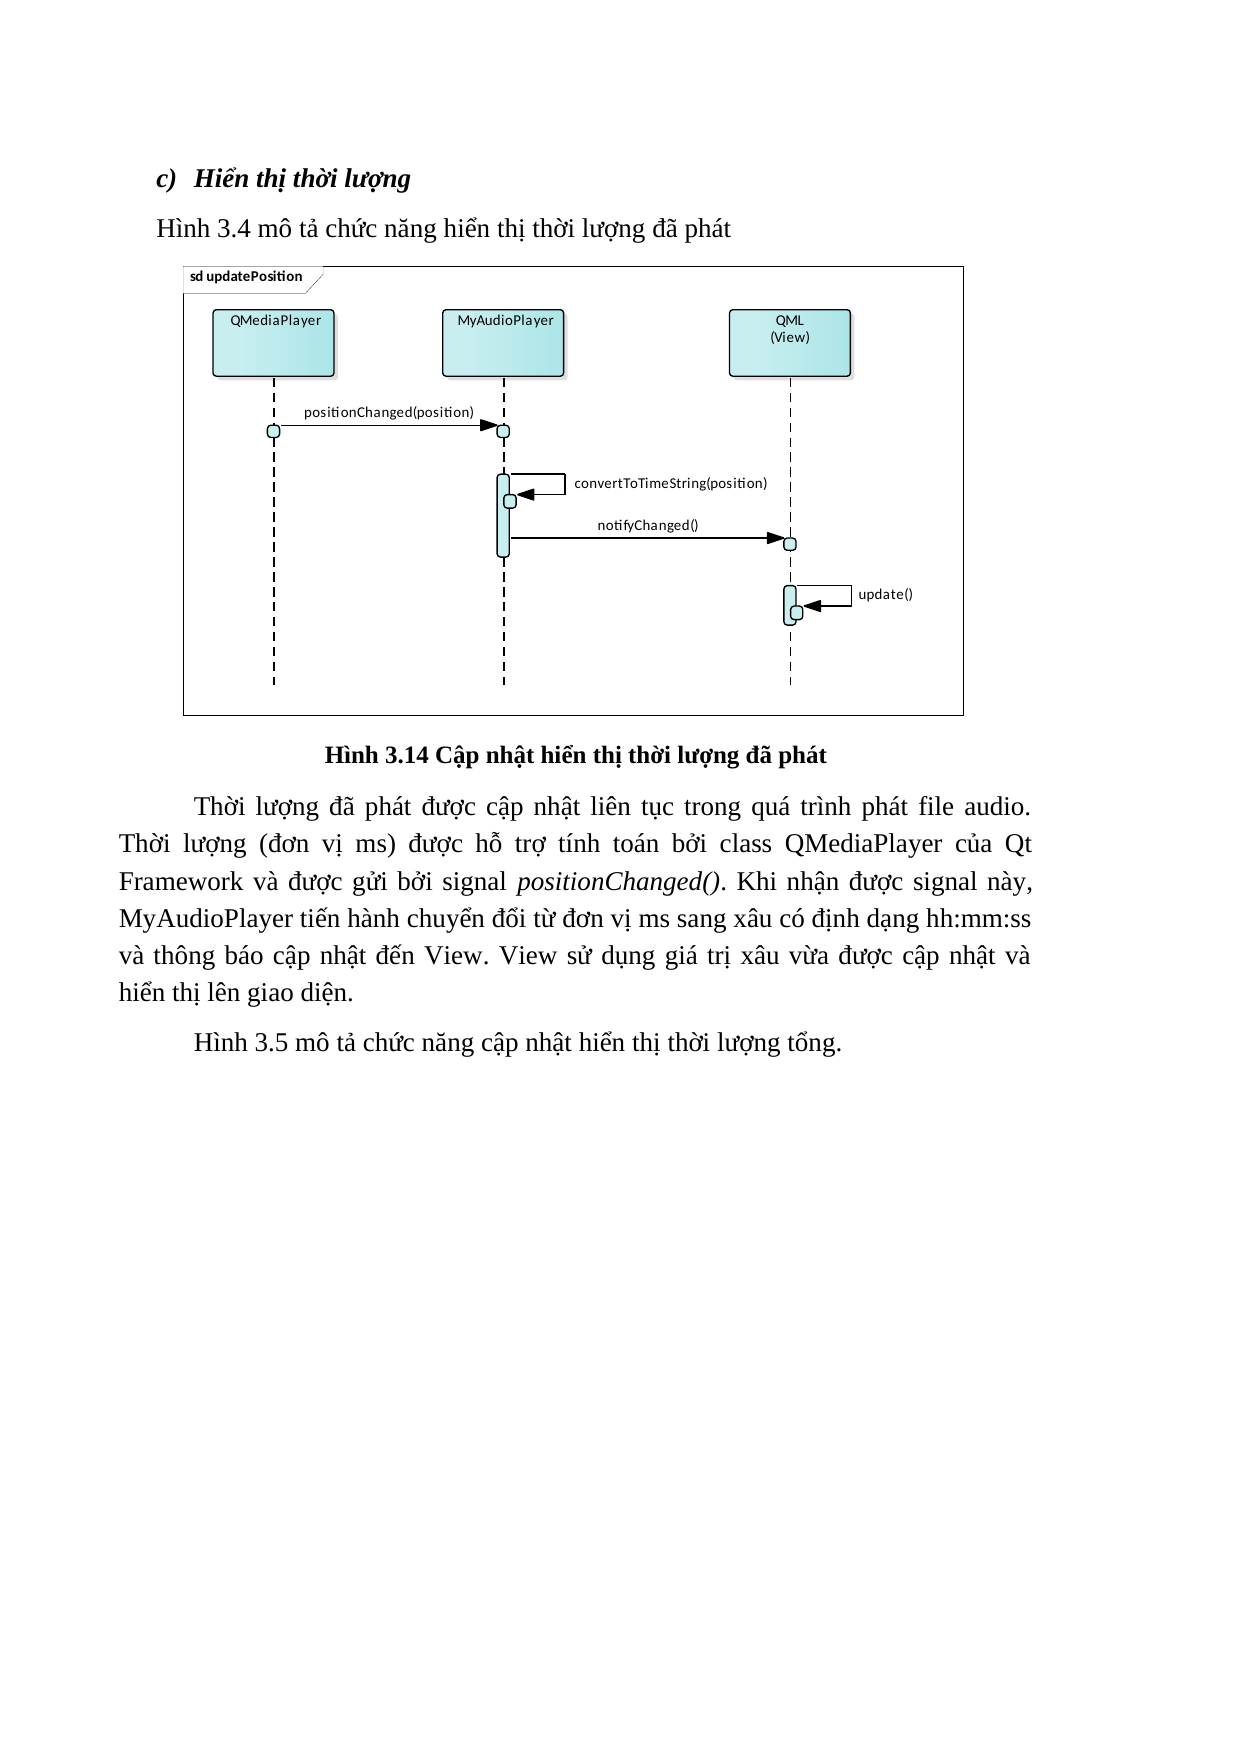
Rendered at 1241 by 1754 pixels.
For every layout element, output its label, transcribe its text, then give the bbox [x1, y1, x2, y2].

text Hình 3.4 mô tả chức năng hiển thị thời lượng đã phát [156, 212, 1033, 243]
text Thời lượng đã phát được cập nhật liên tục trong quá trình phát file audio. Thời lượng (đơn vị ms) được hỗ trợ tính toán bởi class QMediaPlayer của Qt Framework và được gửi bởi signal positionChanged(). Khi nhận được signal này, MyAudioPlayer tiến hành chuyển đổi từ đơn vị ms sang xâu có định dạng hh:mm:ss và thông báo cập nhật đến View. View sử dụng giá trị xâu vừa được cập nhật và hiển thị lên giao diện. [118, 790, 1033, 1008]
text Hình 3.5 mô tả chức năng cập nhật hiển thị thời lượng tổng. [118, 1026, 1033, 1057]
list Hiển thị thời lượng [156, 162, 1033, 194]
